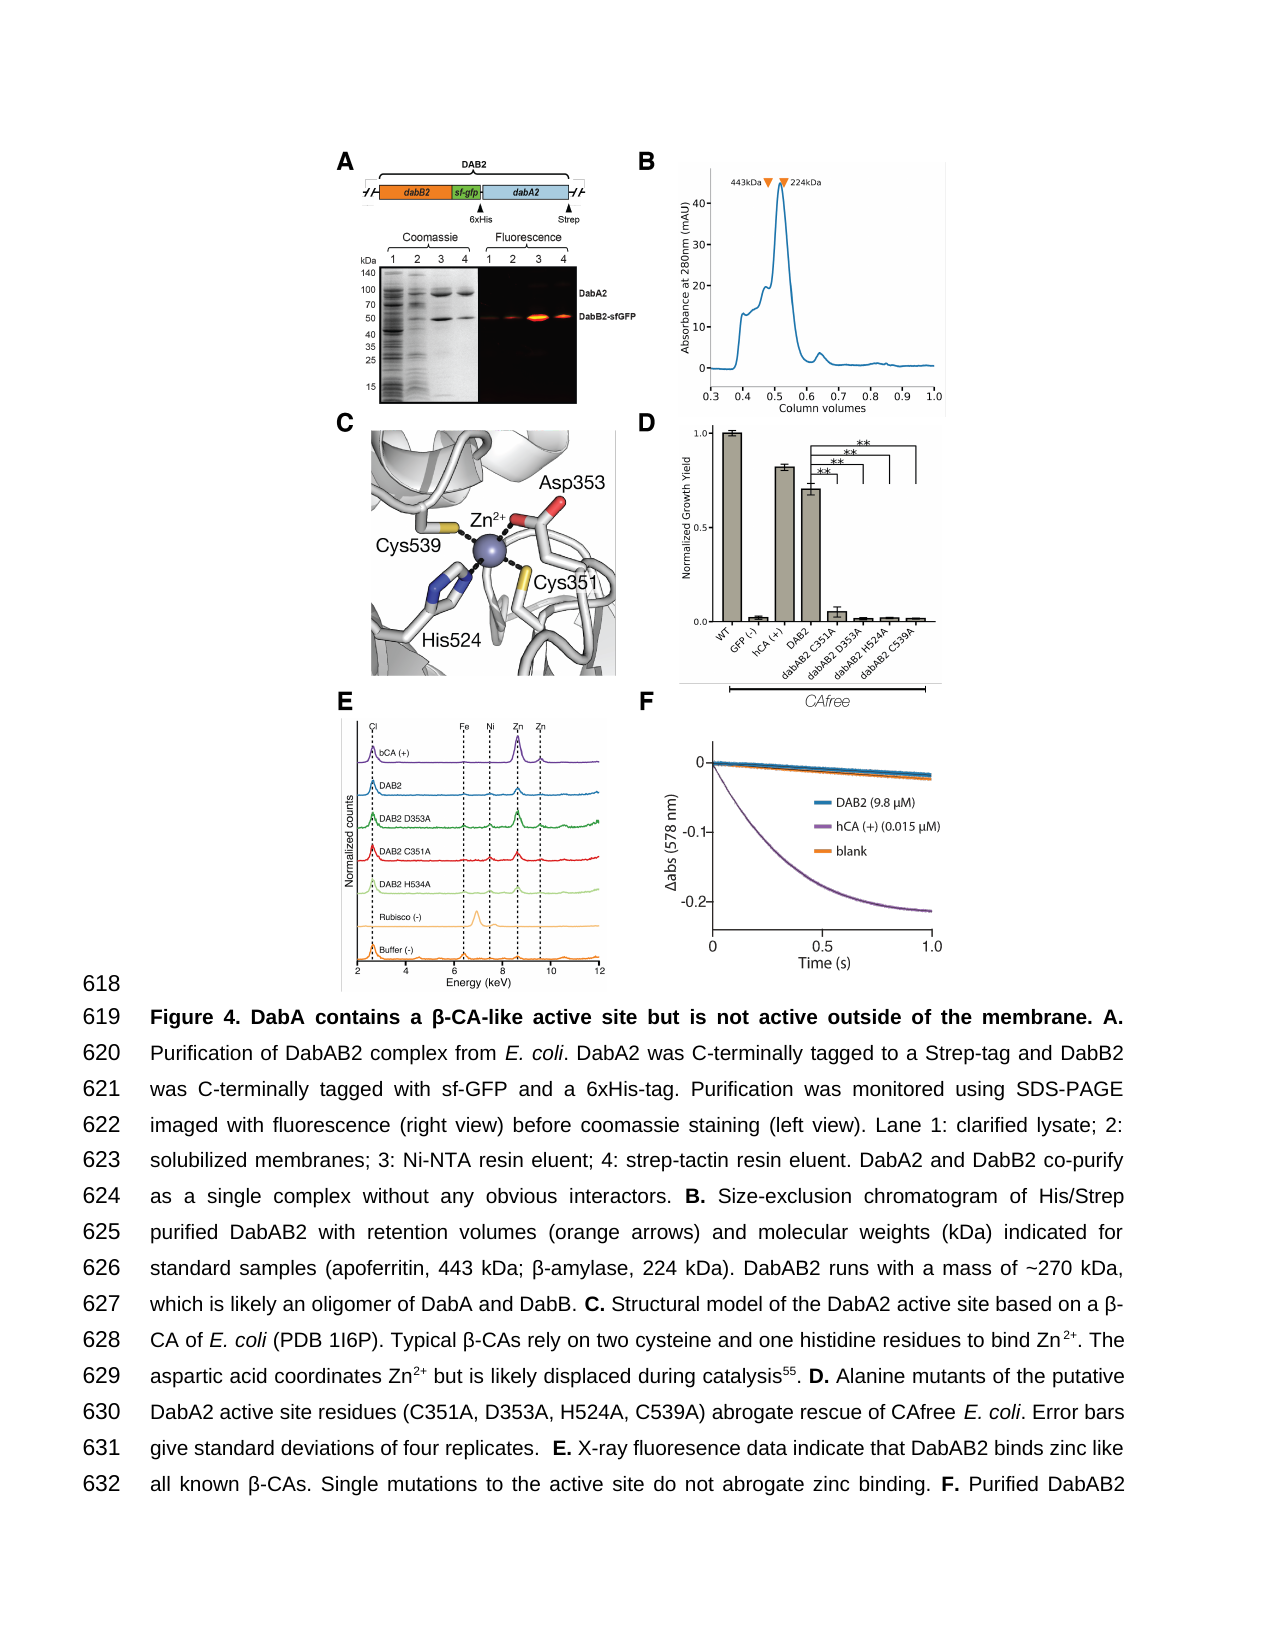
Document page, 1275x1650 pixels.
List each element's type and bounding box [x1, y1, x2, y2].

text [150, 1004, 1125, 1496]
picture [329, 150, 946, 992]
